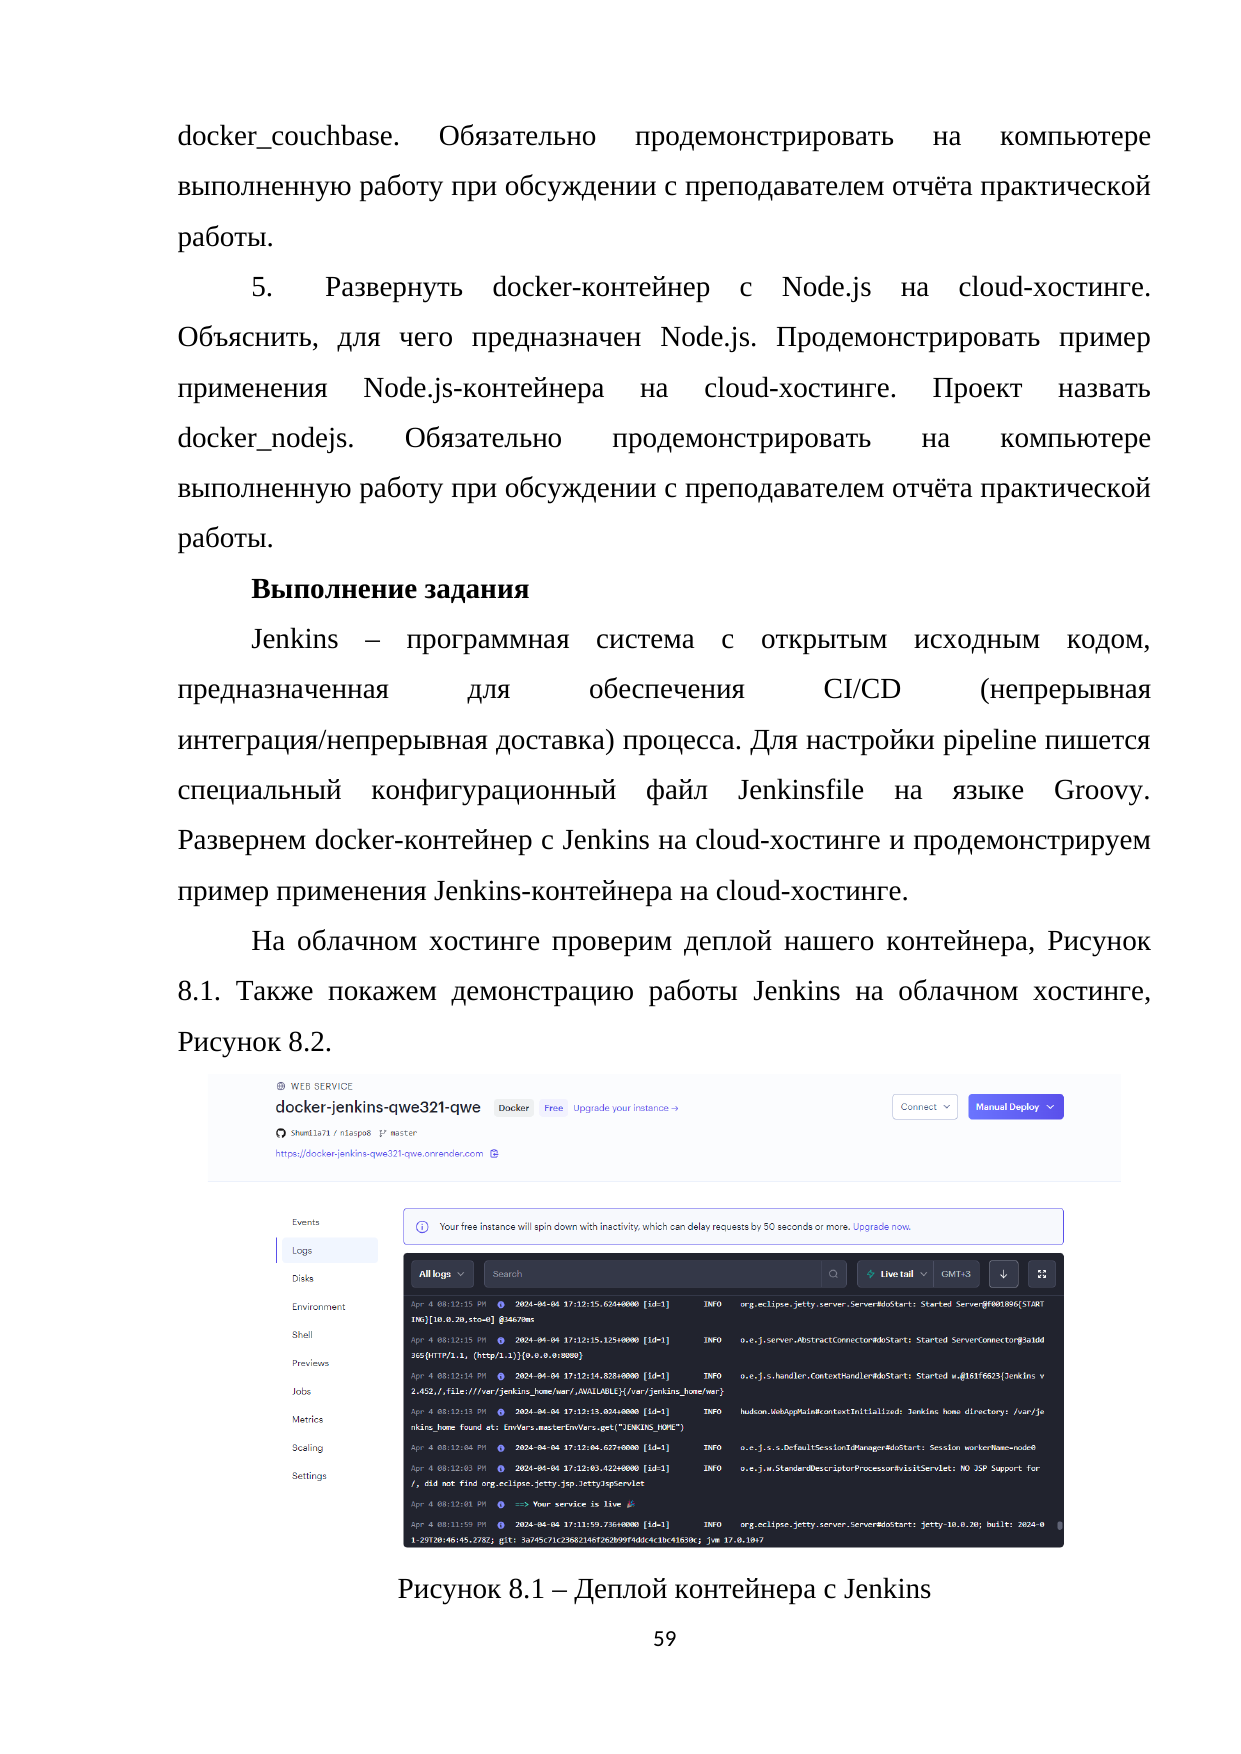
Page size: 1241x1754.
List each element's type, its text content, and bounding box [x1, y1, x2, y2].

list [177, 118, 1152, 252]
list Развернуть docker-контейнер с Node.js на cloud-хостинге. Объяснить, для чего предназначен Node.js. Продемонстрировать пример применения Node.js-контейнера на cloud-хостинге. Проект назвать docker_nodejs. Обязательно продемонстрировать на компьютере выполненную работу при обсуждении с преподавателем отчёта практической работы. [177, 269, 1152, 554]
text На облачном хостинге проверим деплой нашего контейнера, Рисунок 8.1. Также покажем демонстрацию работы Jenkins на облачном хостинге, Рисунок 8.2. [177, 923, 1152, 1057]
text Выполнение задания [177, 571, 1152, 604]
text Рисунок 8.1 – Деплой контейнера с Jenkins [177, 1571, 1152, 1605]
picture [207, 1074, 1121, 1555]
text Jenkins – программная система с открытым исходным кодом, предназначенная для обеспечения CI/CD (непрерывная интеграция/непрерывная доставка) процесса. Для настройки pipeline пишется специальный конфигурационный файл Jenkinsfile на языке Groovy. Развернем docker-контейнер с Jenkins на cloud-хостинге и продемонстрируем пример применения Jenkins-контейнера на cloud-хостинге. [177, 621, 1152, 906]
